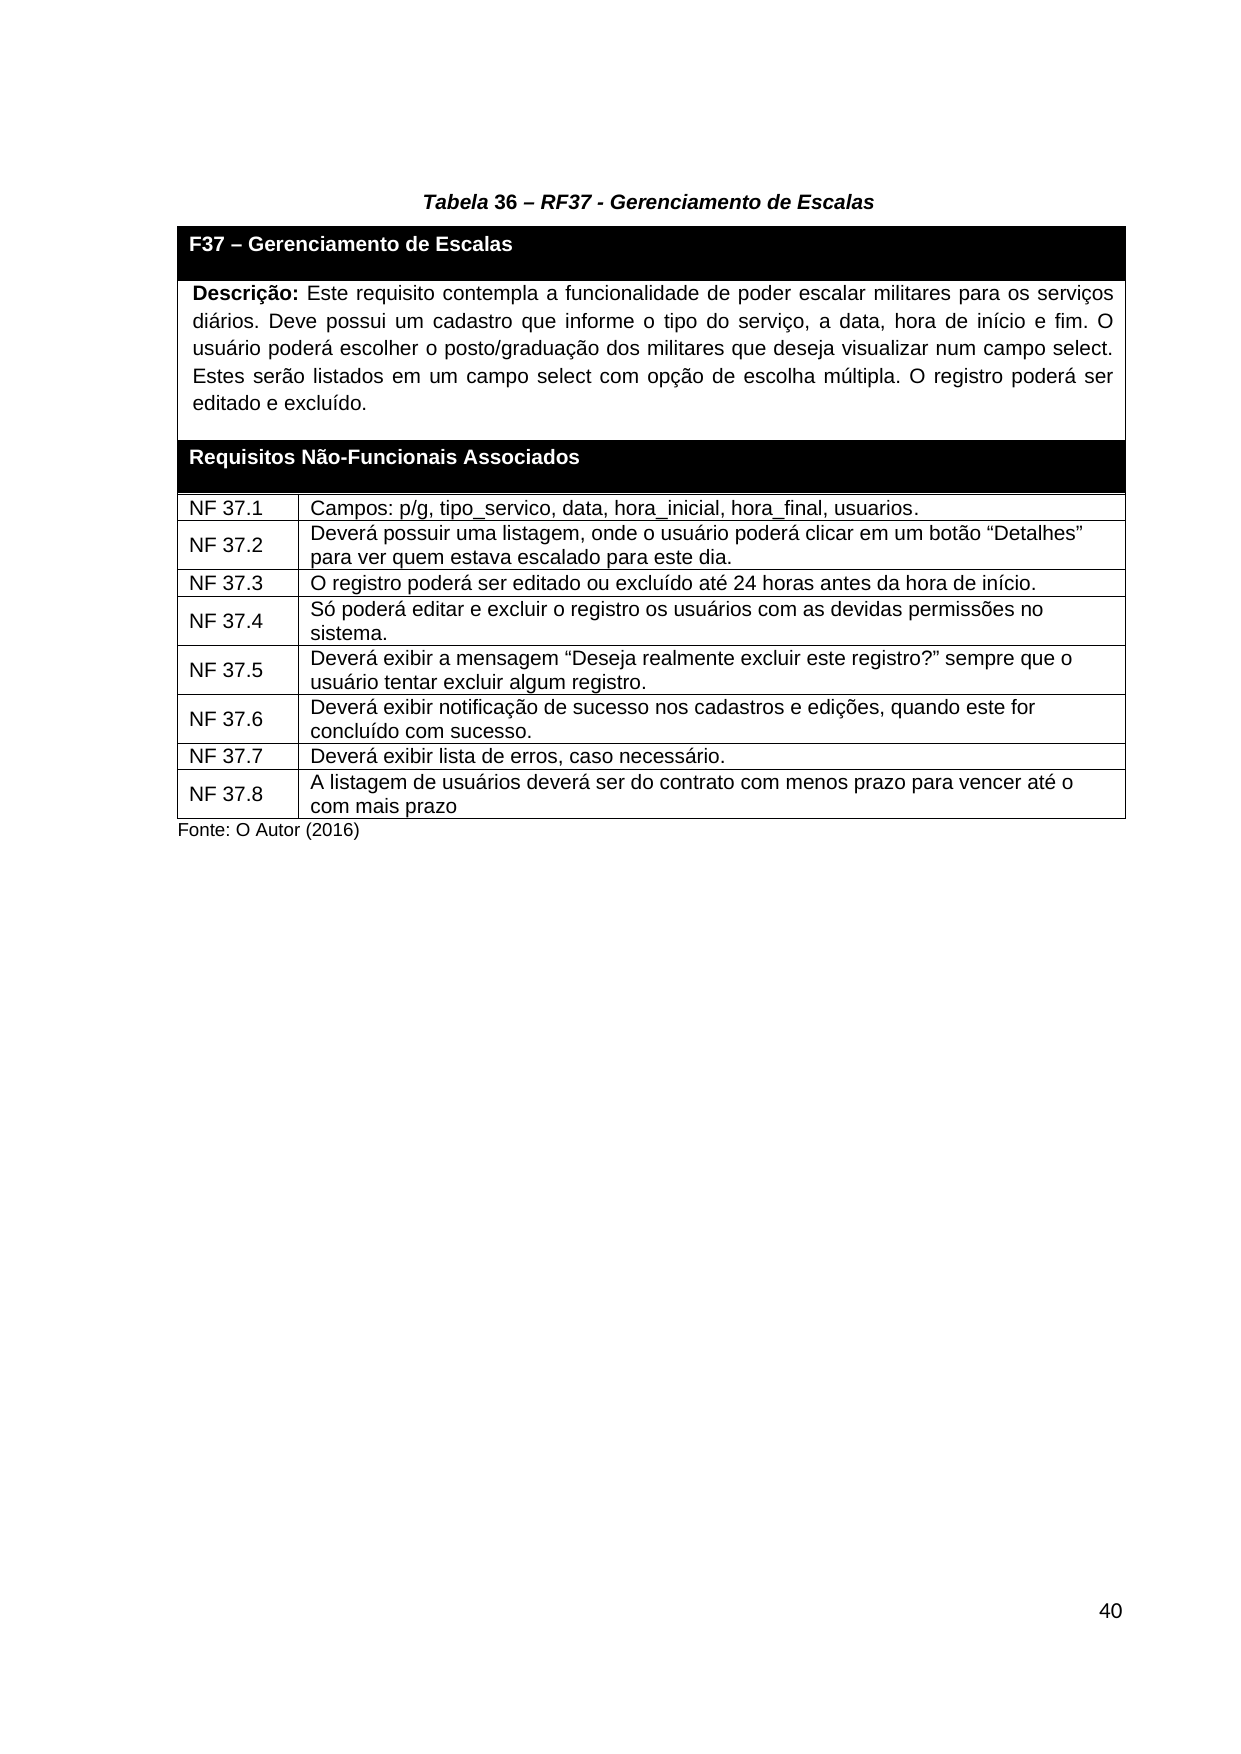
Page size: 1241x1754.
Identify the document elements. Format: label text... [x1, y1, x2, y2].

table_cell Deverá possuir uma listagem, onde o usuário poderá clicar em um botão “Detalhes” para ver quem estava escalado para este dia. [299, 521, 1125, 569]
table_header F37 – Gerenciamento de Escalas [178, 227, 1125, 280]
table_cell NF 37.8 [178, 770, 298, 818]
table_cell NF 37.6 [178, 695, 298, 742]
table_cell Deverá exibir lista de erros, caso necessário. [299, 744, 1125, 769]
table_cell Deverá exibir a mensagem “Deseja realmente excluir este registro?” sempre que o usuário tentar excluir algum registro. [299, 646, 1125, 693]
table_cell Descrição: Este requisito contempla a funcionalidade de poder escalar militares para os serviços diários. Deve possui um cadastro que informe o tipo do serviço, a data, hora de início e fim. O usuário poderá escolher o posto/graduação dos militares que deseja visualizar num campo select. Estes serão listados em um campo select com opção de escolha múltipla. O registro poderá ser editado e excluído. [178, 281, 1125, 440]
text Fonte: O Autor (2016) [177, 819, 1157, 841]
table_cell NF 37.4 [178, 597, 298, 644]
table_cell Campos: p/g, tipo_servico, data, hora_inicial, hora_final, usuarios. [299, 495, 1125, 520]
table_cell NF 37.2 [178, 521, 298, 569]
table_cell A listagem de usuários deverá ser do contrato com menos prazo para vencer até o com mais prazo [299, 770, 1125, 818]
table_cell O registro poderá ser editado ou excluído até 24 horas antes da hora de início. [299, 570, 1125, 596]
table_cell Requisitos Não-Funcionais Associados [178, 441, 1125, 493]
table_cell NF 37.7 [178, 744, 298, 769]
table_cell NF 37.1 [178, 495, 298, 520]
table_cell Deverá exibir notificação de sucesso nos cadastros e edições, quando este for concluído com sucesso. [299, 695, 1125, 742]
text Tabela 36 – RF37 - Gerenciamento de Escalas [177, 190, 1122, 214]
table_cell NF 37.3 [178, 570, 298, 596]
table_cell NF 37.5 [178, 646, 298, 693]
table_cell Só poderá editar e excluir o registro os usuários com as devidas permissões no sistema. [299, 597, 1125, 644]
